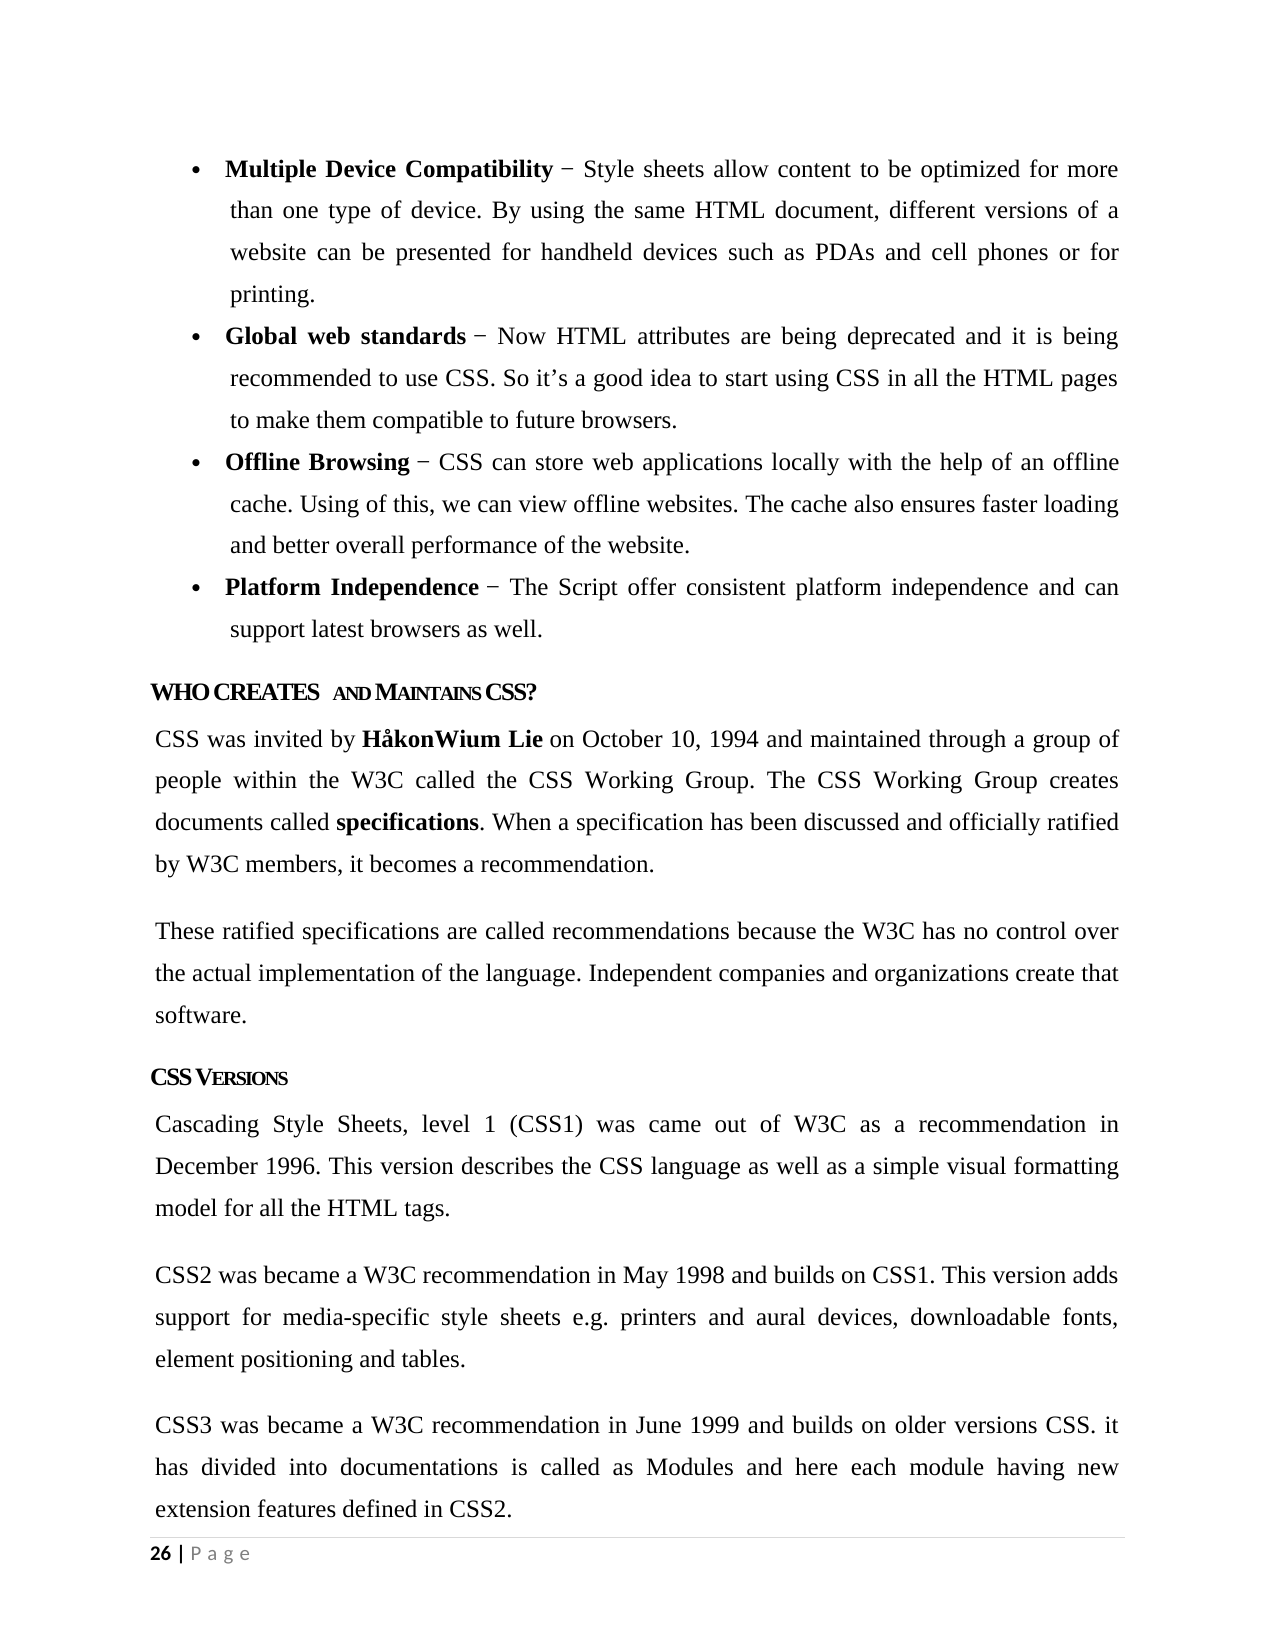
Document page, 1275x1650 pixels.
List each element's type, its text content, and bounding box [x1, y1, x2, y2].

list Global web standards − Now HTML attributes are being deprecated and it is being recommended to use CSS. So it’s a good idea to start using CSS in all the HTML pages to make them compatible to future browsers. [192, 308, 1120, 434]
text CSS was invited by HåkonWium Lie on October 10, 1994 and maintained through a group of people within the W3C called the CSS Working Group. The CSS Working Group creates documents called specifications. When a specification has been discussed and officially ratified by W3C members, it becomes a recommendation. [155, 711, 1120, 878]
subtitle WHO CREATES and Maintains CSS? [150, 668, 1120, 706]
list Offline Browsing − CSS can store web applications locally with the help of an offline cache. Using of this, we can view offline websites. The cache also ensures faster loading and better overall performance of the website. [192, 434, 1120, 559]
list Multiple Device Compatibility − Style sheets allow content to be optimized for more than one type of device. By using the same HTML document, different versions of a website can be presented for handheld devices such as PDAs and cell phones or for printing. [192, 141, 1120, 308]
list Platform Independence − The Script offer consistent platform independence and can support latest browsers as well. [192, 559, 1120, 643]
text Cascading Style Sheets, level 1 (CSS1) was came out of W3C as a recommendation in December 1996. This version describes the CSS language as well as a simple visual formatting model for all the HTML tags. [155, 1096, 1120, 1222]
text CSS3 was became a W3C recommendation in June 1999 and builds on older versions CSS. it has divided into documentations is called as Modules and here each module having new extension features defined in CSS2. [155, 1397, 1120, 1523]
subtitle CSS Versions [150, 1054, 1120, 1091]
text CSS2 was became a W3C recommendation in May 1998 and builds on CSS1. This version adds support for media-specific style sheets e.g. printers and aural devices, downloadable fonts, element positioning and tables. [155, 1247, 1120, 1372]
text These ratified specifications are called recommendations because the W3C has no control over the actual implementation of the language. Independent companies and organizations create that software. [155, 903, 1120, 1029]
